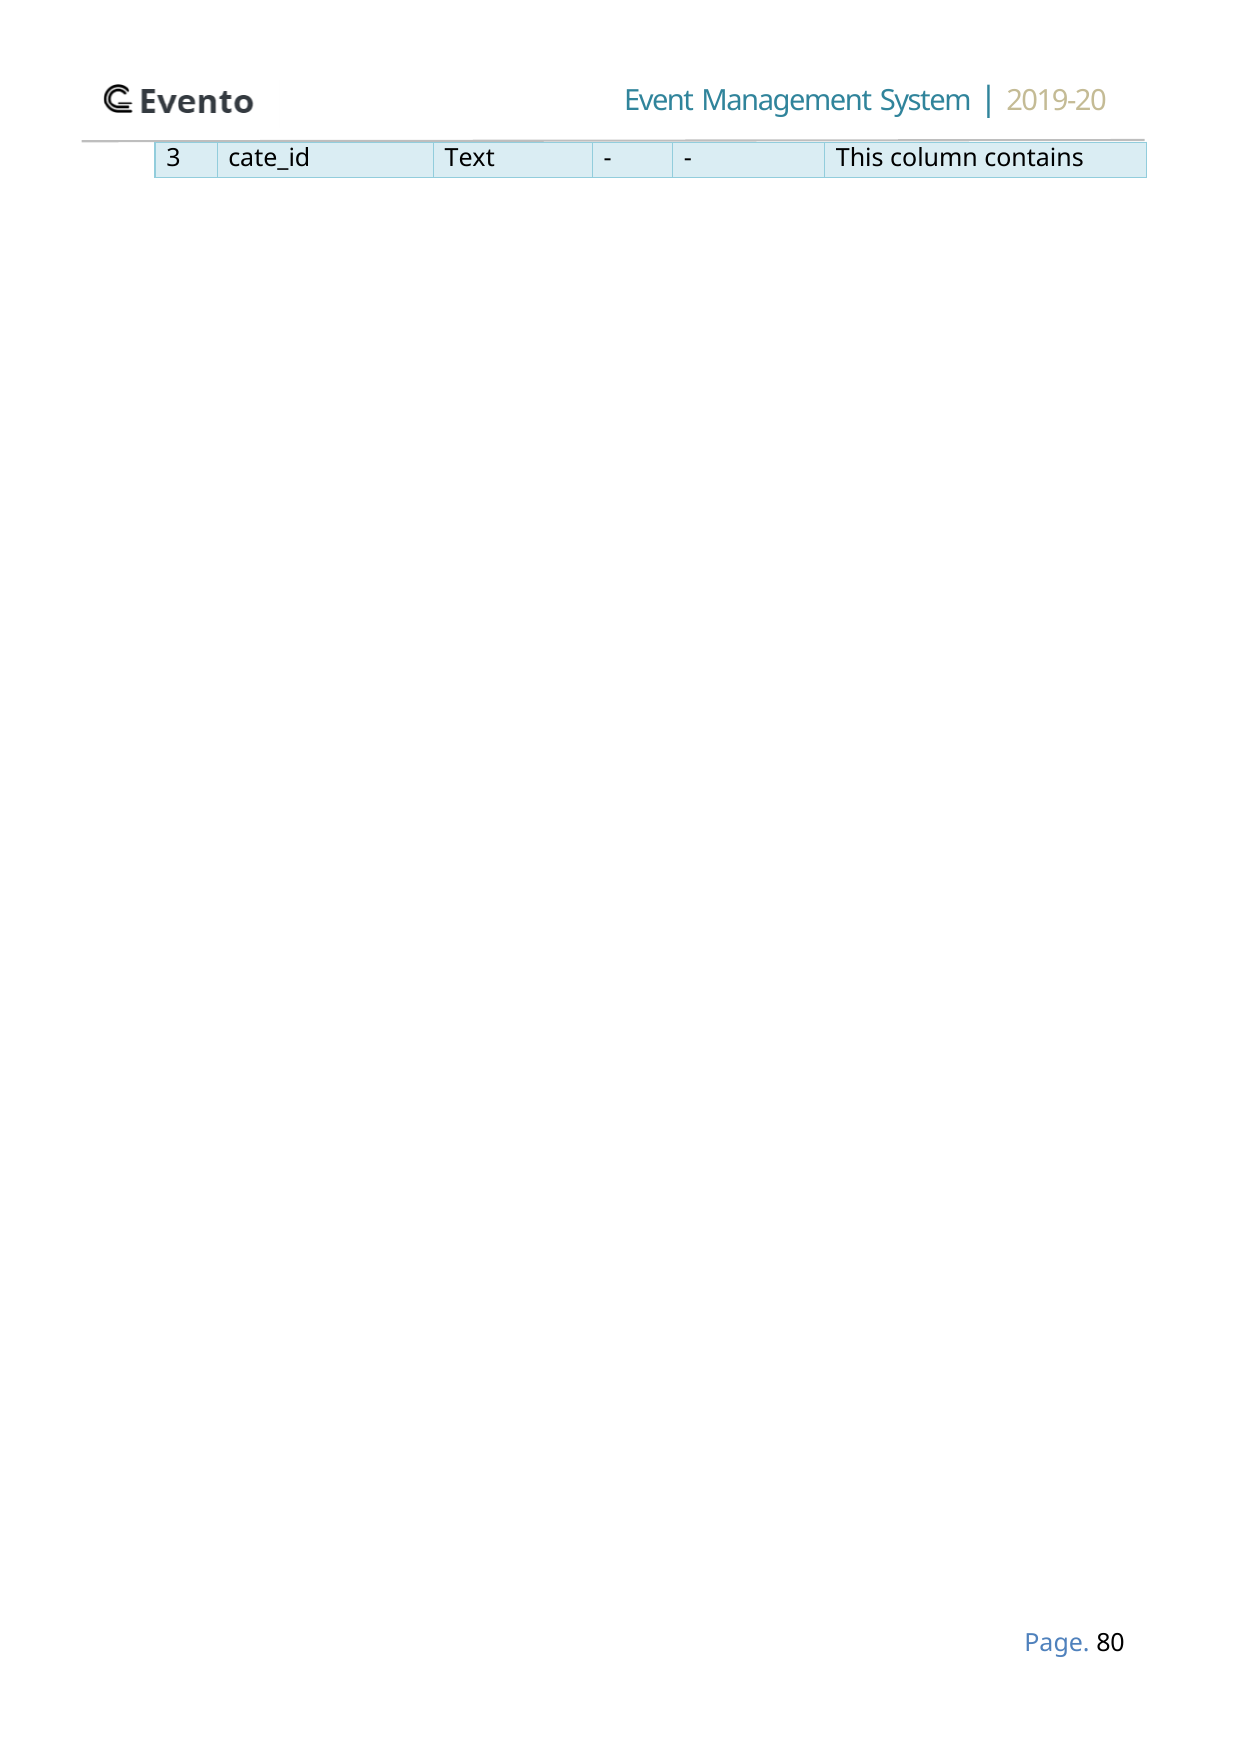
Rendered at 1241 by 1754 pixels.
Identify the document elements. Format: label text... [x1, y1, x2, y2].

table_cell - [593, 143, 672, 177]
table_cell - [673, 143, 824, 177]
table_cell cate_id [218, 143, 433, 177]
table_cell 3 [156, 143, 217, 177]
table_cell Text [434, 143, 592, 177]
picture [103, 80, 280, 128]
table_cell This column contains [825, 143, 1146, 177]
